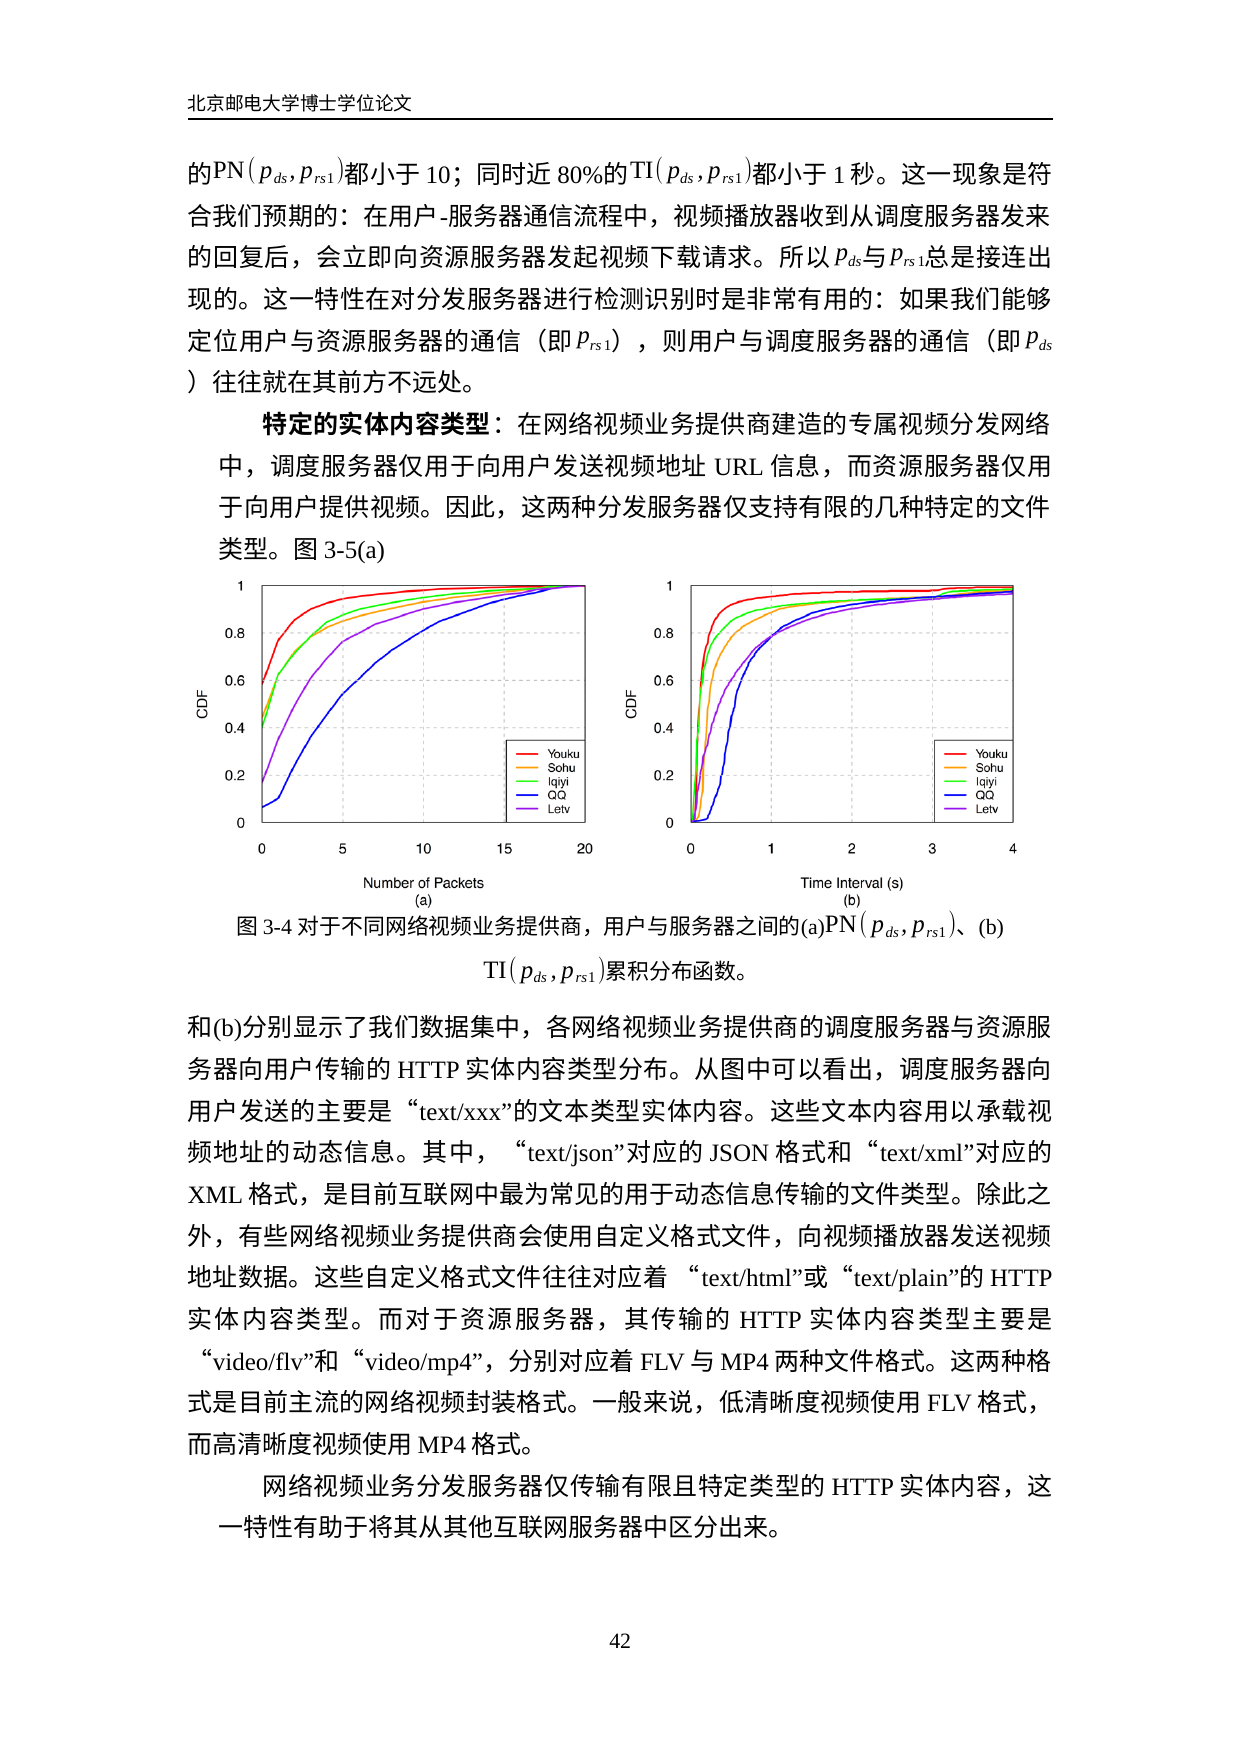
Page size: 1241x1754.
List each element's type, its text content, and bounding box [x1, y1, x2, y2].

text 网络视频业务分发服务器仅传输有限且特定类型的HTTP实体内容，这一特性有助于将其从其他互联网服务器中区分出来。 [219, 1462, 1053, 1545]
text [187, 150, 1053, 400]
picture [192, 566, 1049, 910]
text 特定的实体内容类型：在网络视频业务提供商建造的专属视频分发网络中，调度服务器仅用于向用户发送视频地址URL信息，而资源服务器仅用于向用户提供视频。因此，这两种分发服务器仅支持有限的几种特定的文件类型。图3-5(a) [219, 400, 1053, 567]
text 图3-4 对于不同网络视频业务提供商，用户与服务器之间的(a)、(b)累积分布函数。 [187, 909, 1053, 987]
text 和(b)分别显示了我们数据集中，各网络视频业务提供商的调度服务器与资源服务器向用户传输的HTTP实体内容类型分布。从图中可以看出，调度服务器向用户发送的主要是“text/xxx”的文本类型实体内容。这些文本内容用以承载视频地址的动态信息。其中，“text/json”对应的JSON格式和“text/xml”对应的XML格式，是目前互联网中最为常见的用于动态信息传输的文件类型。除此之外，有些网络视频业务提供商会使用自定义格式文件，向视频播放器发送视频地址数据。这些自定义格式文件往往对应着 “text/html”或“text/plain”的HTTP实体内容类型。而对于资源服务器，其传输的HTTP实体内容类型主要是“video/flv”和“video/mp4”，分别对应着FLV与MP4两种文件格式。这两种格式是目前主流的网络视频封装格式。一般来说，低清晰度视频使用FLV格式，而高清晰度视频使用MP4格式。 [187, 1003, 1053, 1462]
